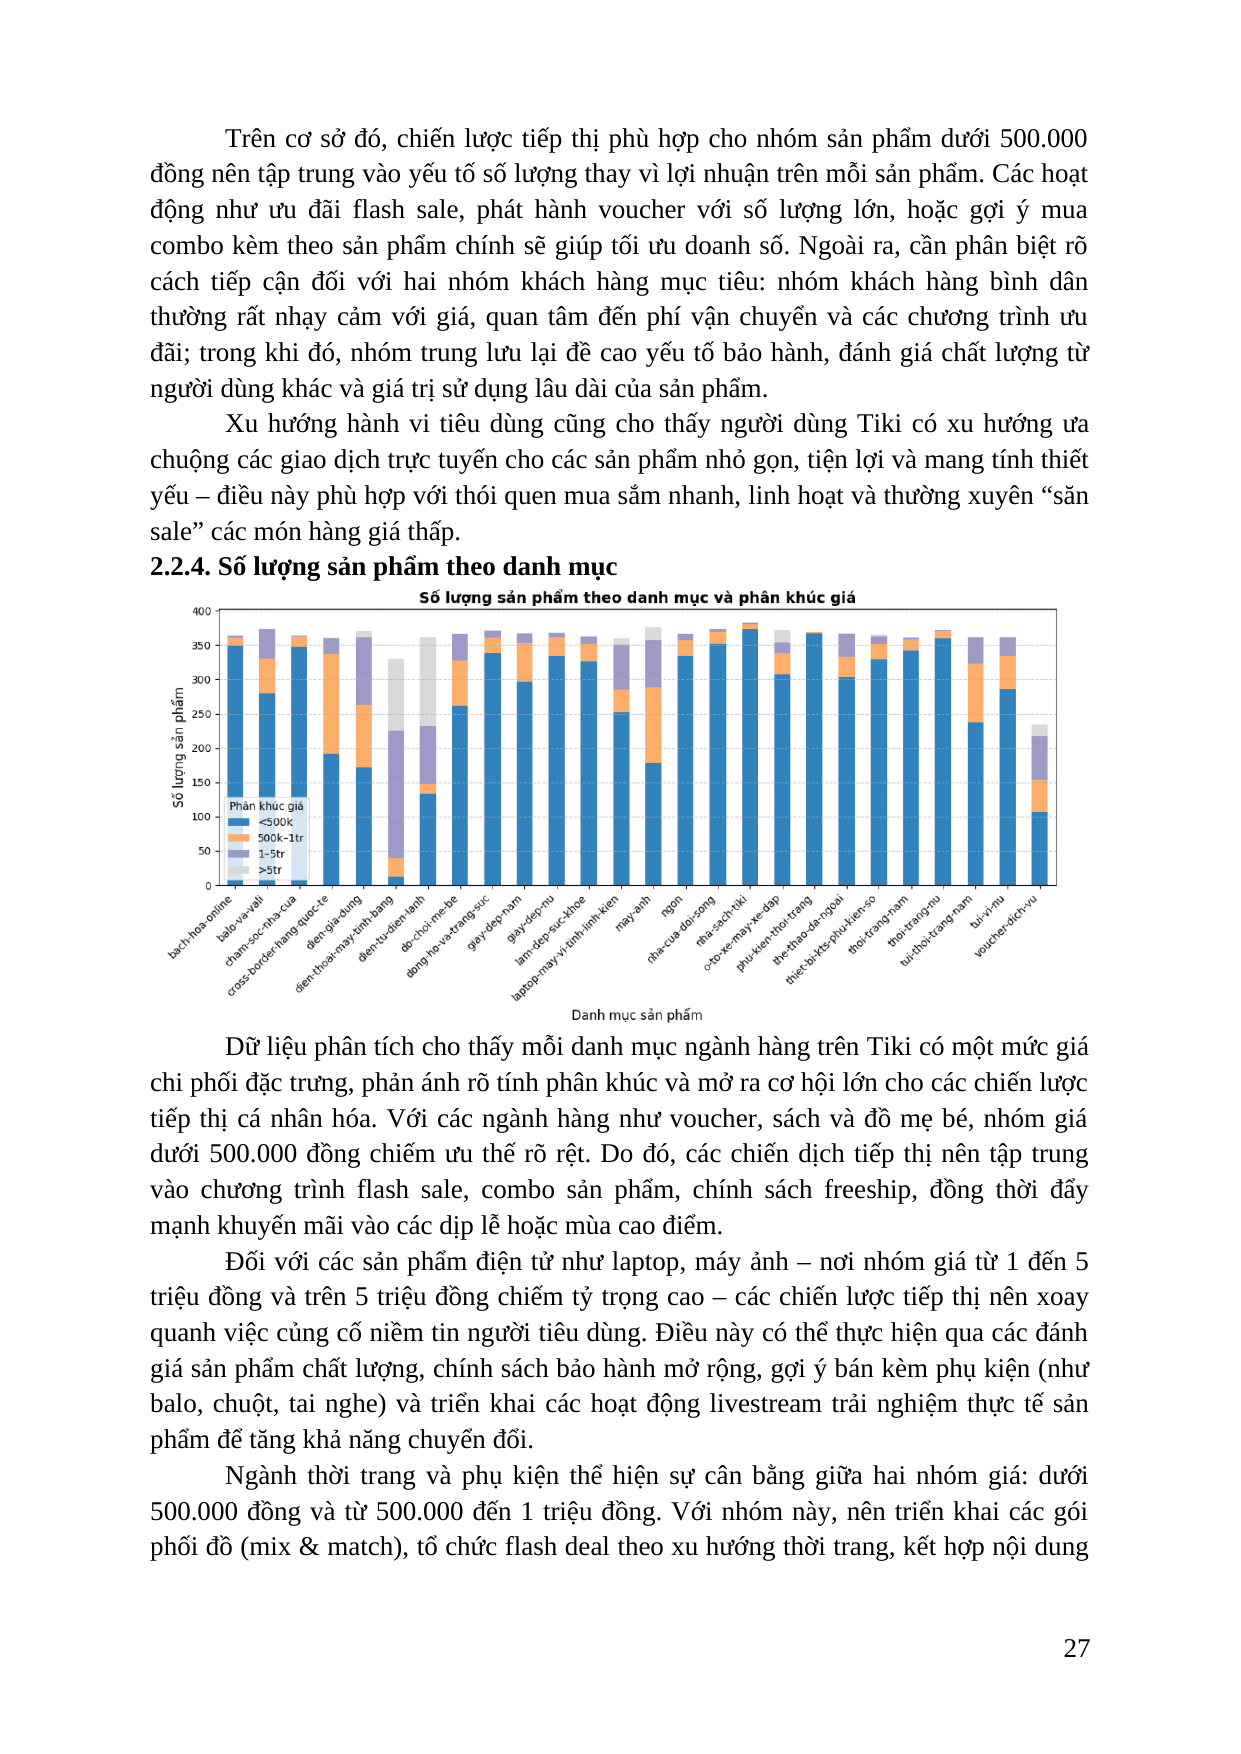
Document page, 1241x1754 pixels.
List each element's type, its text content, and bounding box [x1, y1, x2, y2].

subtitle 2.2.4. Số lượng sản phẩm theo danh mục [150, 550, 1090, 582]
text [150, 1459, 1090, 1562]
text Trên cơ sở đó, chiến lược tiếp thị phù hợp cho nhóm sản phẩm dưới 500.000 đồng nên tập trung vào yếu tố số lượng thay vì lợi nhuận trên mỗi sản phẩm. Các hoạt động như ưu đãi flash sale, phát hành voucher với số lượng lớn, hoặc gợi ý mua combo kèm theo sản phẩm chính sẽ giúp tối ưu doanh số. Ngoài ra, cần phân biệt rõ cách tiếp cận đối với hai nhóm khách hàng mục tiêu: nhóm khách hàng bình dân thường rất nhạy cảm với giá, quan tâm đến phí vận chuyển và các chương trình ưu đãi; trong khi đó, nhóm trung lưu lại đề cao yếu tố bảo hành, đánh giá chất lượng từ người dùng khác và giá trị sử dụng lâu dài của sản phẩm. [150, 122, 1090, 403]
text Dữ liệu phân tích cho thấy mỗi danh mục ngành hàng trên Tiki có một mức giá chi phối đặc trưng, phản ánh rõ tính phân khúc và mở ra cơ hội lớn cho các chiến lược tiếp thị cá nhân hóa. Với các ngành hàng như voucher, sách và đồ mẹ bé, nhóm giá dưới 500.000 đồng chiếm ưu thế rõ rệt. Do đó, các chiến dịch tiếp thị nên tập trung vào chương trình flash sale, combo sản phẩm, chính sách freeship, đồng thời đẩy mạnh khuyến mãi vào các dịp lễ hoặc mùa cao điểm. [150, 1030, 1090, 1240]
picture [150, 586, 1091, 1026]
text Xu hướng hành vi tiêu dùng cũng cho thấy người dùng Tiki có xu hướng ưa chuộng các giao dịch trực tuyến cho các sản phẩm nhỏ gọn, tiện lợi và mang tính thiết yếu – điều này phù hợp với thói quen mua sắm nhanh, linh hoạt và thường xuyên “săn sale” các món hàng giá thấp. [150, 407, 1090, 546]
text Đối với các sản phẩm điện tử như laptop, máy ảnh – nơi nhóm giá từ 1 đến 5 triệu đồng và trên 5 triệu đồng chiếm tỷ trọng cao – các chiến lược tiếp thị nên xoay quanh việc củng cố niềm tin người tiêu dùng. Điều này có thể thực hiện qua các đánh giá sản phẩm chất lượng, chính sách bảo hành mở rộng, gợi ý bán kèm phụ kiện (như balo, chuột, tai nghe) và triển khai các hoạt động livestream trải nghiệm thực tế sản phẩm để tăng khả năng chuyển đổi. [150, 1245, 1090, 1454]
